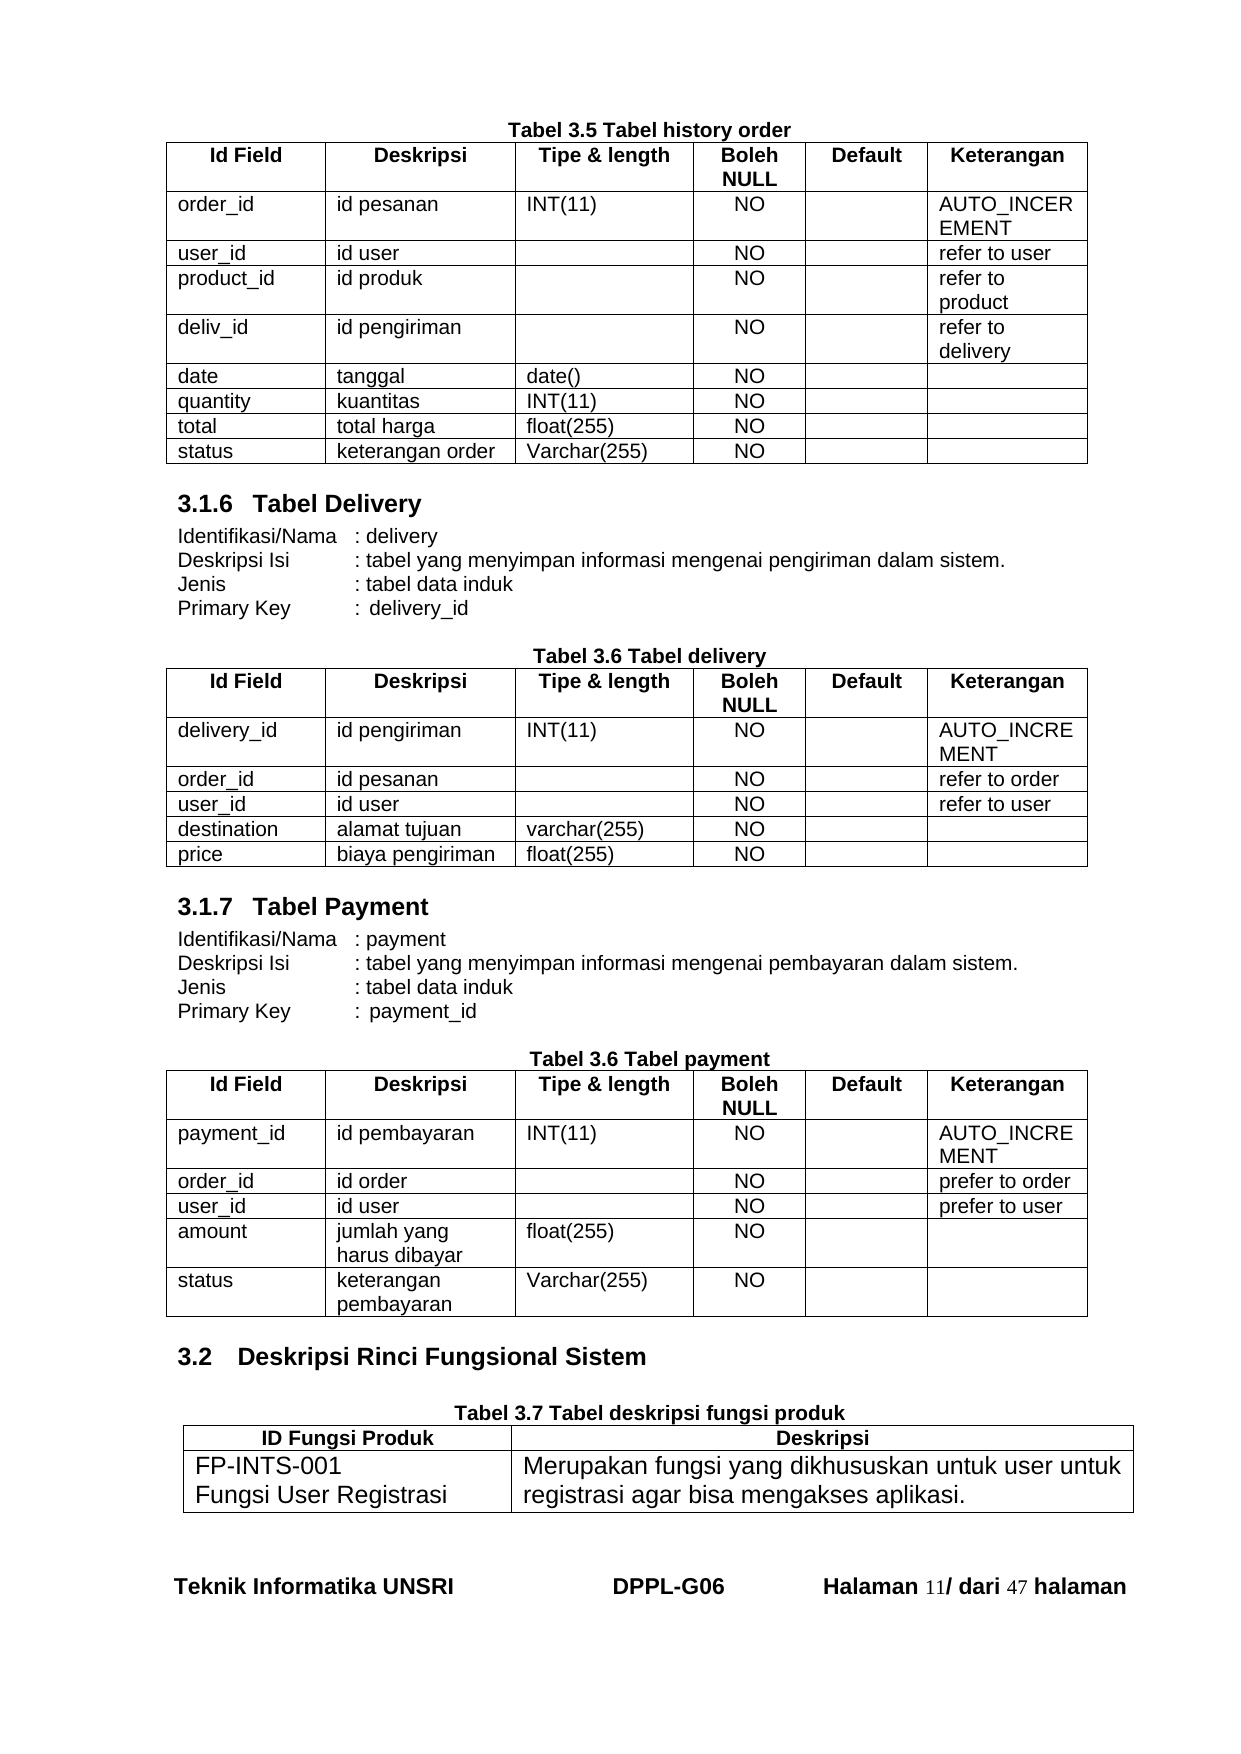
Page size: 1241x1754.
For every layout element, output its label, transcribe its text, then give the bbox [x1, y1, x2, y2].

table_cell user_id [167, 241, 325, 265]
table_cell keterangan order [326, 439, 515, 463]
subtitle Tabel Payment [177, 892, 1122, 920]
table_cell user_id [167, 1194, 325, 1218]
table_cell price [167, 842, 325, 866]
table_cell NO [694, 1169, 805, 1193]
table_header ID Fungsi Produk [184, 1426, 511, 1450]
table_cell varchar(255) [516, 817, 693, 841]
table_cell [806, 767, 927, 791]
table_cell NO [694, 192, 805, 240]
table_cell NO [694, 792, 805, 816]
table_cell [806, 1169, 927, 1193]
table_cell id user [326, 241, 515, 265]
table_cell jumlah yang harus dibayar [326, 1219, 515, 1267]
table_cell id order [326, 1169, 515, 1193]
table_cell [516, 315, 693, 363]
table_cell NO [694, 718, 805, 766]
table_cell kuantitas [326, 389, 515, 413]
table_cell [928, 414, 1087, 438]
table_cell INT(11) [516, 192, 693, 240]
table_cell INT(11) [516, 718, 693, 766]
table_cell NO [694, 364, 805, 388]
table_cell [806, 718, 927, 766]
table_header Deskripsi [326, 143, 515, 191]
table_header Boleh NULL [694, 669, 805, 717]
table_cell id pengiriman [326, 315, 515, 363]
table_cell Varchar(255) [516, 1268, 693, 1316]
table_header Id Field [167, 669, 325, 717]
table_cell refer to order [928, 767, 1087, 791]
table_cell order_id [167, 192, 325, 240]
table_cell [516, 792, 693, 816]
table_cell id user [326, 792, 515, 816]
table_cell [806, 192, 927, 240]
table_cell NO [694, 241, 805, 265]
table_cell date [167, 364, 325, 388]
text Identifikasi/Nama : payment [177, 927, 1122, 951]
table_header Deskripsi [512, 1426, 1133, 1450]
table_cell keterangan pembayaran [326, 1268, 515, 1316]
table_cell [516, 1169, 693, 1193]
text Tabel 3.7 Tabel deskripsi fungsi produk [177, 1401, 1122, 1425]
table_header Id Field [167, 1071, 325, 1119]
text Deskripsi Isi : tabel yang menyimpan informasi mengenai pengiriman dalam sistem. [177, 548, 1122, 572]
table_header Default [806, 669, 927, 717]
table_cell NO [694, 1219, 805, 1267]
table_cell [516, 241, 693, 265]
text Tabel 3.6 Tabel delivery [177, 644, 1122, 668]
table_cell NO [694, 1268, 805, 1316]
table_cell [516, 1194, 693, 1218]
table_header Default [806, 143, 927, 191]
table_cell Varchar(255) [516, 439, 693, 463]
table_cell [806, 241, 927, 265]
table_cell id pesanan [326, 767, 515, 791]
table_cell id pengiriman [326, 718, 515, 766]
table_cell [806, 389, 927, 413]
table_cell id pembayaran [326, 1120, 515, 1168]
table_header Tipe & length [516, 143, 693, 191]
table_header Tipe & length [516, 669, 693, 717]
table_cell FP-INTS-001 Fungsi User Registrasi [184, 1451, 511, 1512]
table_cell NO [694, 315, 805, 363]
table_cell order_id [167, 1169, 325, 1193]
table_cell NO [694, 817, 805, 841]
table_cell payment_id [167, 1120, 325, 1168]
table_cell [806, 817, 927, 841]
table_cell [806, 1194, 927, 1218]
table_cell Merupakan fungsi yang dikhususkan untuk user untuk registrasi agar bisa mengakses aplikasi. [512, 1451, 1133, 1512]
table_cell float(255) [516, 414, 693, 438]
text Identifikasi/Nama : delivery [177, 524, 1122, 548]
table_cell [806, 315, 927, 363]
table_cell id pesanan [326, 192, 515, 240]
table_cell [806, 1268, 927, 1316]
text Jenis : tabel data induk [177, 572, 1122, 596]
table_cell NO [694, 439, 805, 463]
table_cell refer to product [928, 266, 1087, 314]
table_header Id Field [167, 143, 325, 191]
subtitle Tabel Delivery [177, 489, 1122, 518]
table_cell tanggal [326, 364, 515, 388]
table_header Keterangan [928, 143, 1087, 191]
table_cell prefer to order [928, 1169, 1087, 1193]
table_cell [928, 1268, 1087, 1316]
text Tabel 3.6 Tabel payment [177, 1046, 1122, 1070]
table_cell total [167, 414, 325, 438]
table_cell alamat tujuan [326, 817, 515, 841]
table_cell [806, 1120, 927, 1168]
table_cell NO [694, 767, 805, 791]
text Jenis : tabel data induk [177, 974, 1122, 998]
table_cell NO [694, 414, 805, 438]
table_cell NO [694, 842, 805, 866]
table_header Tipe & length [516, 1071, 693, 1119]
table_cell [806, 1219, 927, 1267]
table_cell float(255) [516, 1219, 693, 1267]
table_cell INT(11) [516, 1120, 693, 1168]
table_cell INT(11) [516, 389, 693, 413]
table_cell quantity [167, 389, 325, 413]
text Tabel 3.5 Tabel history order [177, 118, 1122, 142]
table_cell amount [167, 1219, 325, 1267]
table_cell float(255) [516, 842, 693, 866]
table_cell prefer to user [928, 1194, 1087, 1218]
table_cell [806, 439, 927, 463]
text Deskripsi Isi : tabel yang menyimpan informasi mengenai pembayaran dalam sistem. [177, 951, 1122, 974]
table_header Deskripsi [326, 1071, 515, 1119]
table_header Deskripsi [326, 669, 515, 717]
table_header Keterangan [928, 1071, 1087, 1119]
table_header Default [806, 1071, 927, 1119]
table_cell user_id [167, 792, 325, 816]
table_cell NO [694, 1194, 805, 1218]
table_cell product_id [167, 266, 325, 314]
table_cell date() [516, 364, 693, 388]
table_cell [928, 817, 1087, 841]
table_cell biaya pengiriman [326, 842, 515, 866]
table_cell total harga [326, 414, 515, 438]
table_cell order_id [167, 767, 325, 791]
table_cell AUTO_INCREMENT [928, 718, 1087, 766]
table_cell status [167, 1268, 325, 1316]
table_cell [928, 389, 1087, 413]
table_cell NO [694, 389, 805, 413]
table_cell [928, 439, 1087, 463]
table_cell refer to delivery [928, 315, 1087, 363]
text Primary Key : delivery_id [177, 596, 1122, 620]
table_cell refer to user [928, 241, 1087, 265]
table_cell AUTO_INCREMENT [928, 1120, 1087, 1168]
table_cell AUTO_INCEREMENT [928, 192, 1087, 240]
table_header Boleh NULL [694, 143, 805, 191]
table_cell [928, 1219, 1087, 1267]
table_cell [806, 414, 927, 438]
table_cell deliv_id [167, 315, 325, 363]
table_cell [516, 767, 693, 791]
table_cell id user [326, 1194, 515, 1218]
table_cell status [167, 439, 325, 463]
table_cell [806, 266, 927, 314]
table_cell [928, 842, 1087, 866]
table_cell destination [167, 817, 325, 841]
table_cell [806, 842, 927, 866]
table_cell [928, 364, 1087, 388]
table_header Keterangan [928, 669, 1087, 717]
subtitle Deskripsi Rinci Fungsional Sistem [177, 1342, 1122, 1371]
table_header Boleh NULL [694, 1071, 805, 1119]
table_cell delivery_id [167, 718, 325, 766]
table_cell [806, 364, 927, 388]
text Primary Key : payment_id [177, 998, 1122, 1022]
table_cell [516, 266, 693, 314]
table_cell refer to user [928, 792, 1087, 816]
table_cell id produk [326, 266, 515, 314]
table_cell [806, 792, 927, 816]
table_cell NO [694, 1120, 805, 1168]
table_cell NO [694, 266, 805, 314]
